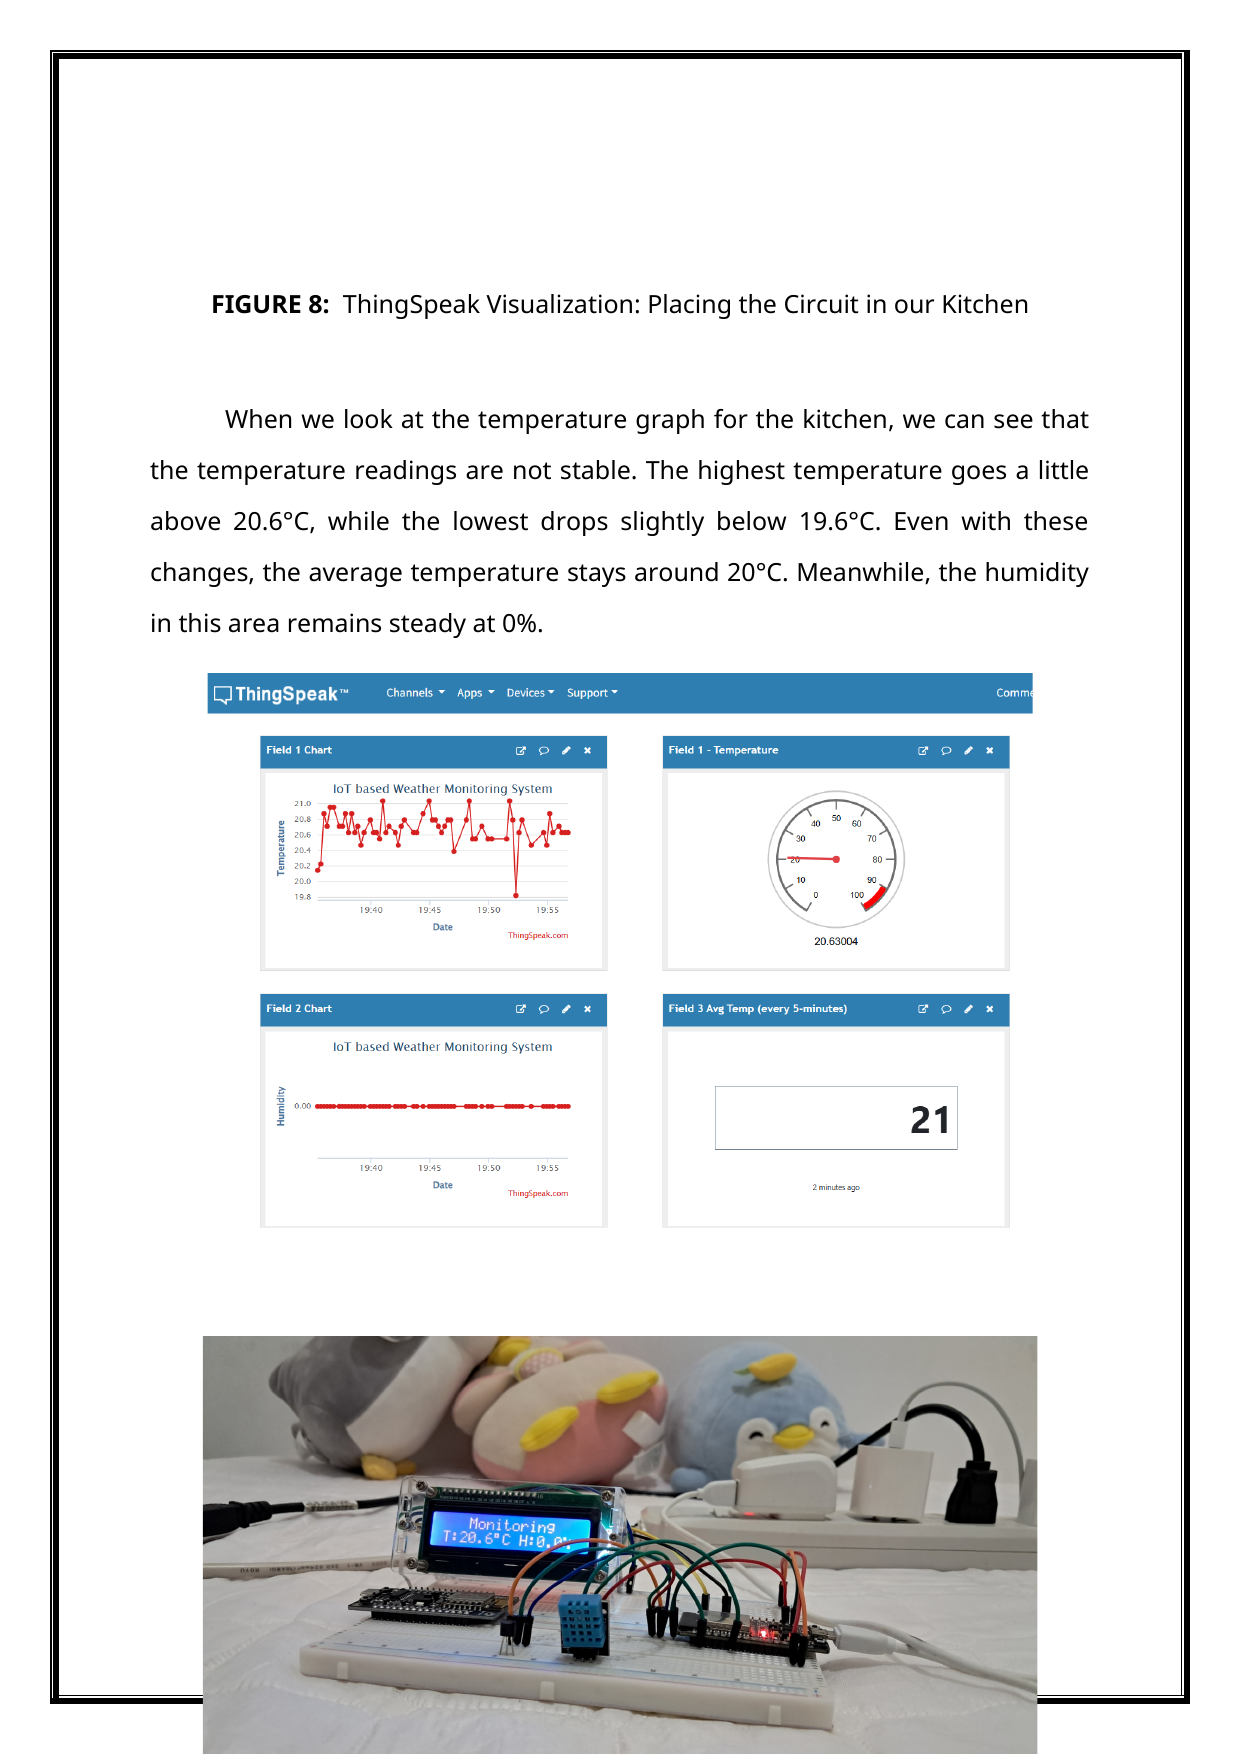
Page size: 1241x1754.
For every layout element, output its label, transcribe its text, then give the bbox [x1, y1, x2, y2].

picture [202, 1336, 1038, 1754]
text FIGURE 8: ThingSpeak Visualization: Placing the Circuit in our Kitchen [150, 286, 1090, 320]
text When we look at the temperature graph for the kitchen, we can see that the temperature readings are not stable. The highest temperature goes a little above 20.6°C, while the lowest drops slightly below 19.6°C. Even with these changes, the average temperature stays around 20°C. Meanwhile, the humidity in this area remains steady at 0%. [150, 402, 1090, 640]
picture [207, 673, 1033, 1228]
